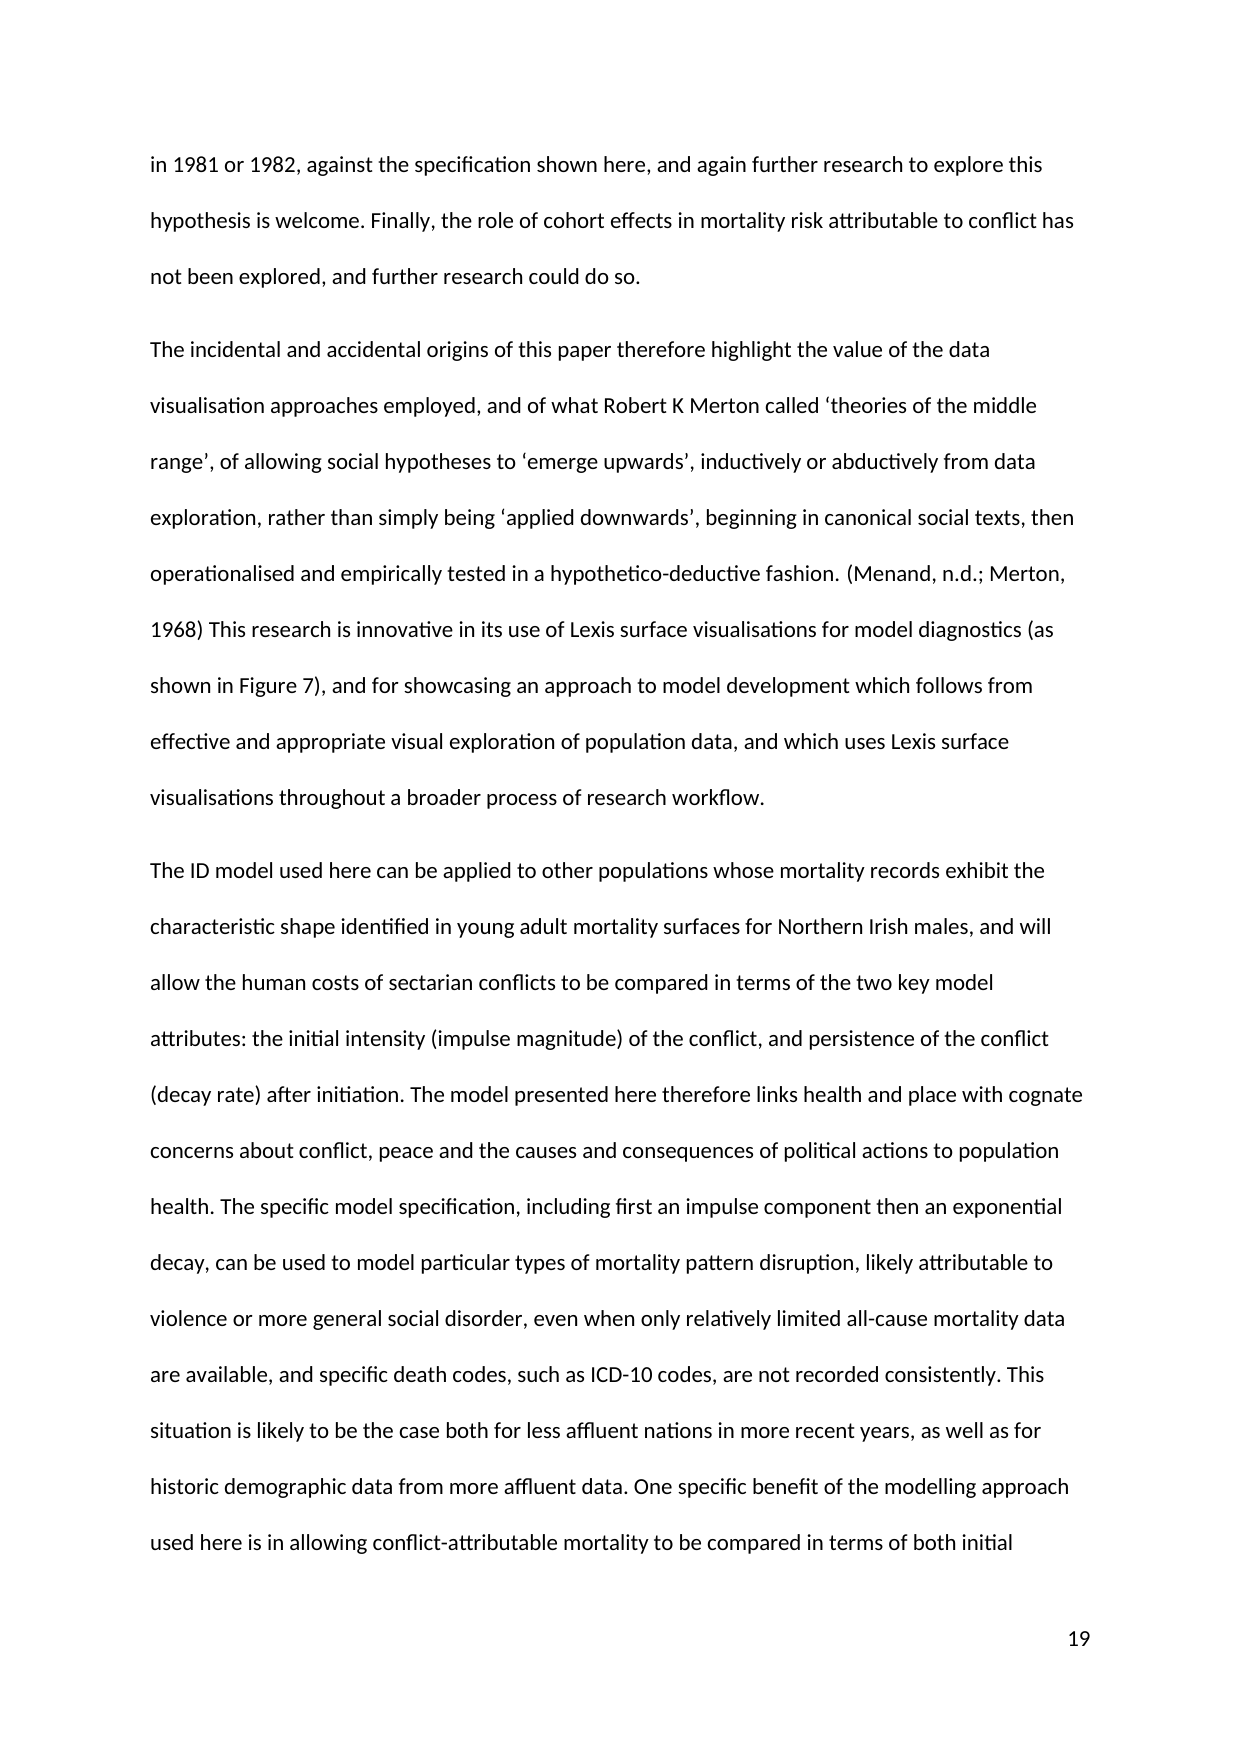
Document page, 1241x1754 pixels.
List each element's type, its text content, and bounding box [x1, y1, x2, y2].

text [150, 150, 1090, 290]
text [150, 856, 1090, 1556]
text The incidental and accidental origins of this paper therefore highlight the value of the data visualisation approaches employed, and of what Robert K Merton called ‘theories of the middle range’, of allowing social hypotheses to ‘emerge upwards’, inductively or abductively from data exploration, rather than simply being ‘applied downwards’, beginning in canonical social texts, then operationalised and empirically tested in a hypothetico-deductive fashion. (Menand, n.d.; Merton, 1968) This research is innovative in its use of Lexis surface visualisations for model diagnostics (as shown in Figure 7), and for showcasing an approach to model development which follows from effective and appropriate visual exploration of population data, and which uses Lexis surface visualisations throughout a broader process of research workflow. [150, 335, 1090, 811]
